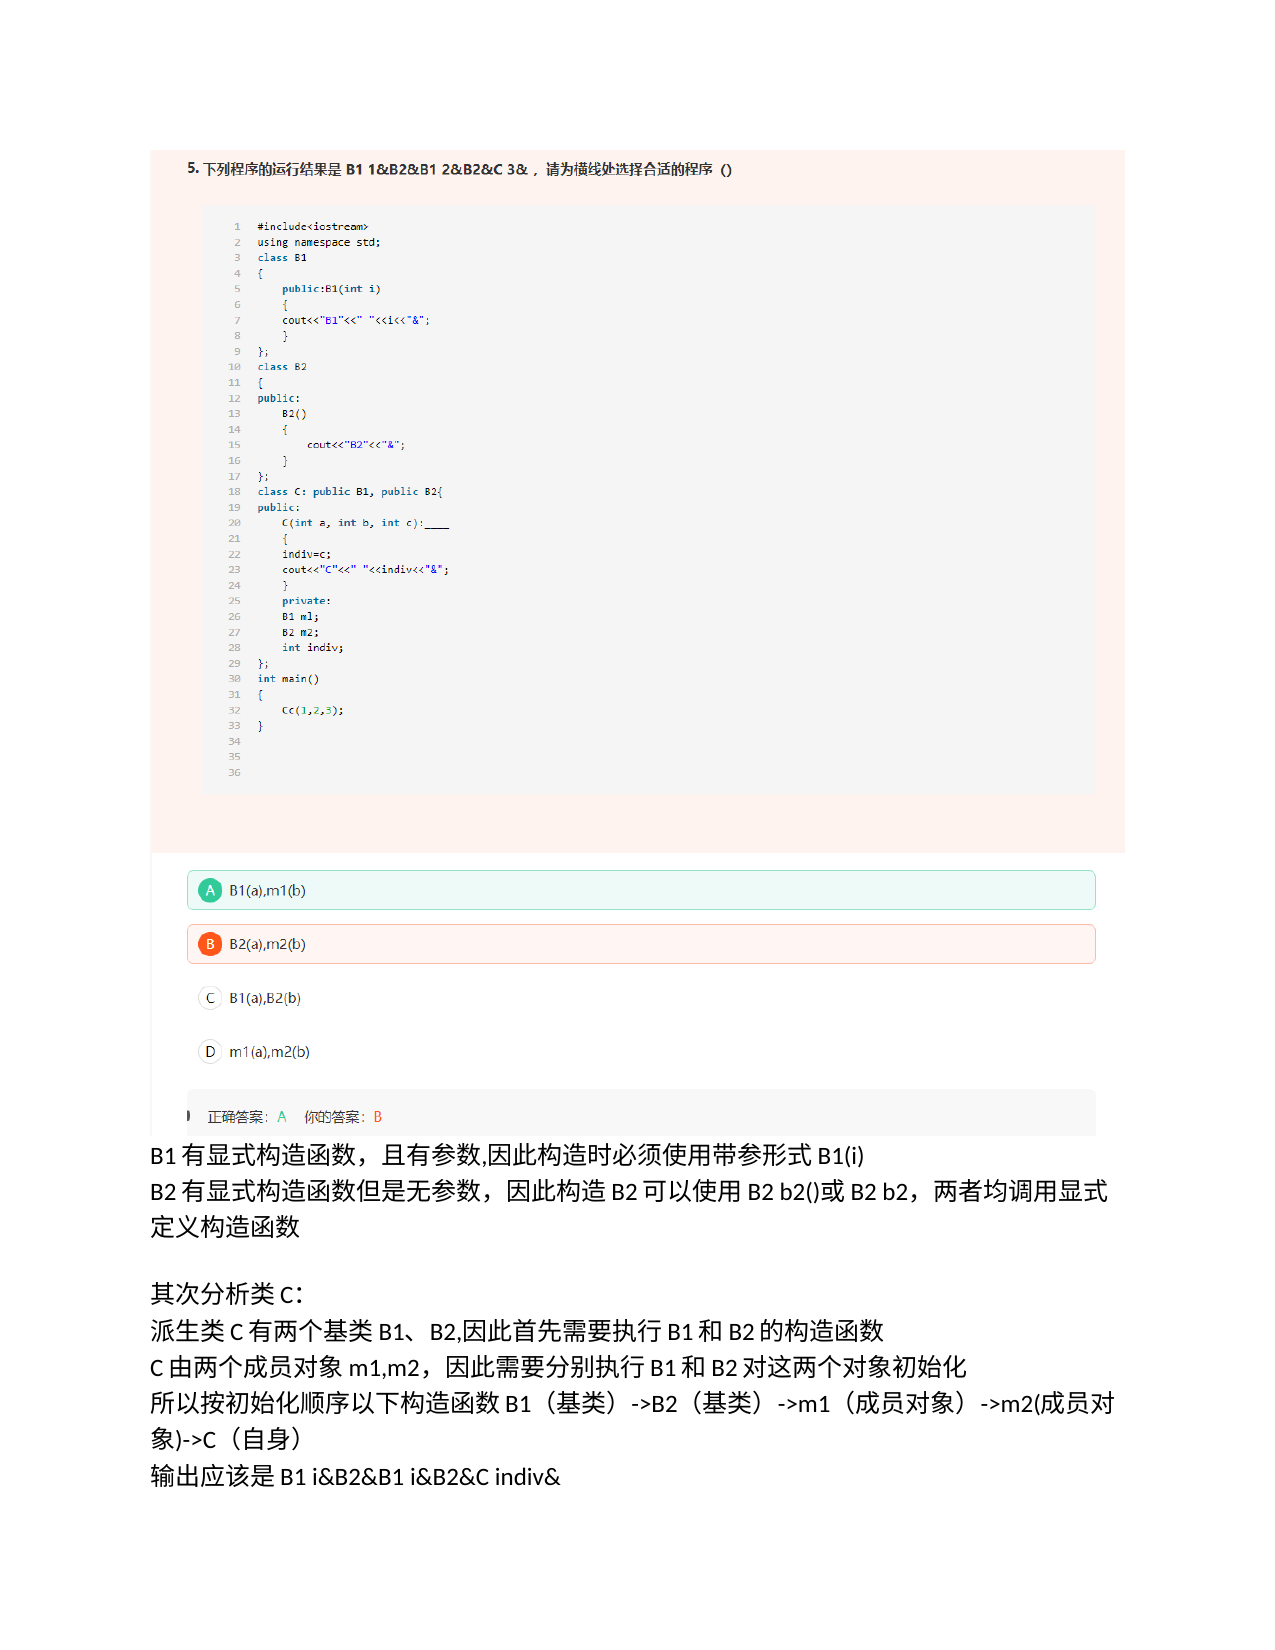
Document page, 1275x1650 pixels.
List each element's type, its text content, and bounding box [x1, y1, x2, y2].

text B1有显式构造函数，且有参数,因此构造时必须使用带参形式B1(i) [150, 1136, 1125, 1172]
text 其次分析类C： [150, 1275, 1125, 1311]
picture [150, 150, 1125, 1136]
text C由两个成员对象m1,m2，因此需要分别执行B1和B2对这两个对象初始化 [150, 1347, 1125, 1383]
text 输出应该是B1 i&B2&B1 i&B2&C indiv& [150, 1456, 1125, 1492]
text 所以按初始化顺序以下构造函数B1（基类）->B2（基类）->m1（成员对象）->m2(成员对象)->C（自身） [150, 1383, 1125, 1456]
text 派生类C有两个基类B1、B2,因此首先需要执行B1和B2的构造函数 [150, 1311, 1125, 1347]
text B2有显式构造函数但是无参数，因此构造B2可以使用B2 b2()或B2 b2，两者均调用显式定义构造函数 [150, 1172, 1125, 1244]
